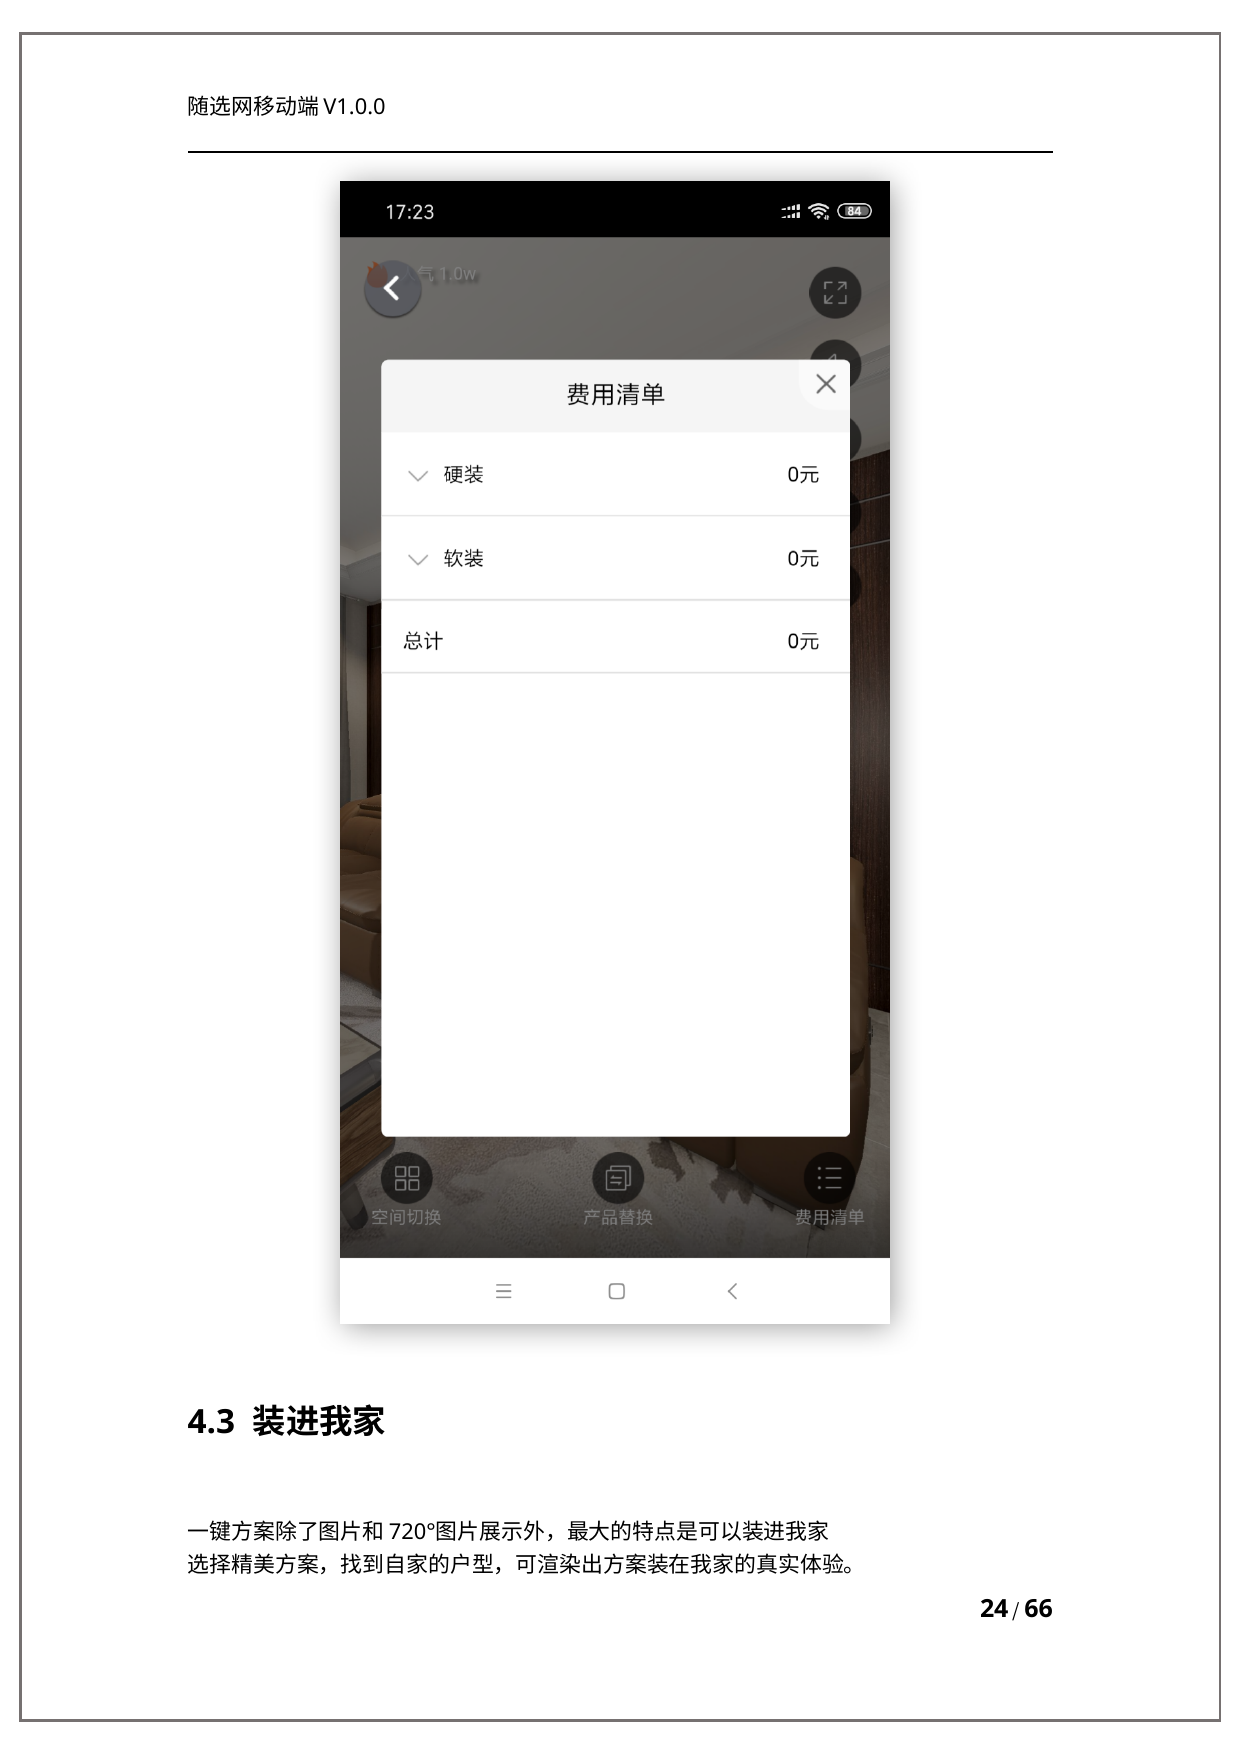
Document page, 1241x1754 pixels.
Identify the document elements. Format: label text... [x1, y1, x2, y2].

picture [340, 181, 890, 1324]
text 一键方案除了图片和720°图片展示外，最大的特点是可以装进我家 [187, 1514, 1053, 1546]
text 选择精美方案，找到自家的户型，可渲染出方案装在我家的真实体验。 [187, 1546, 1053, 1579]
subtitle 4.3 装进我家 [187, 1386, 1053, 1451]
